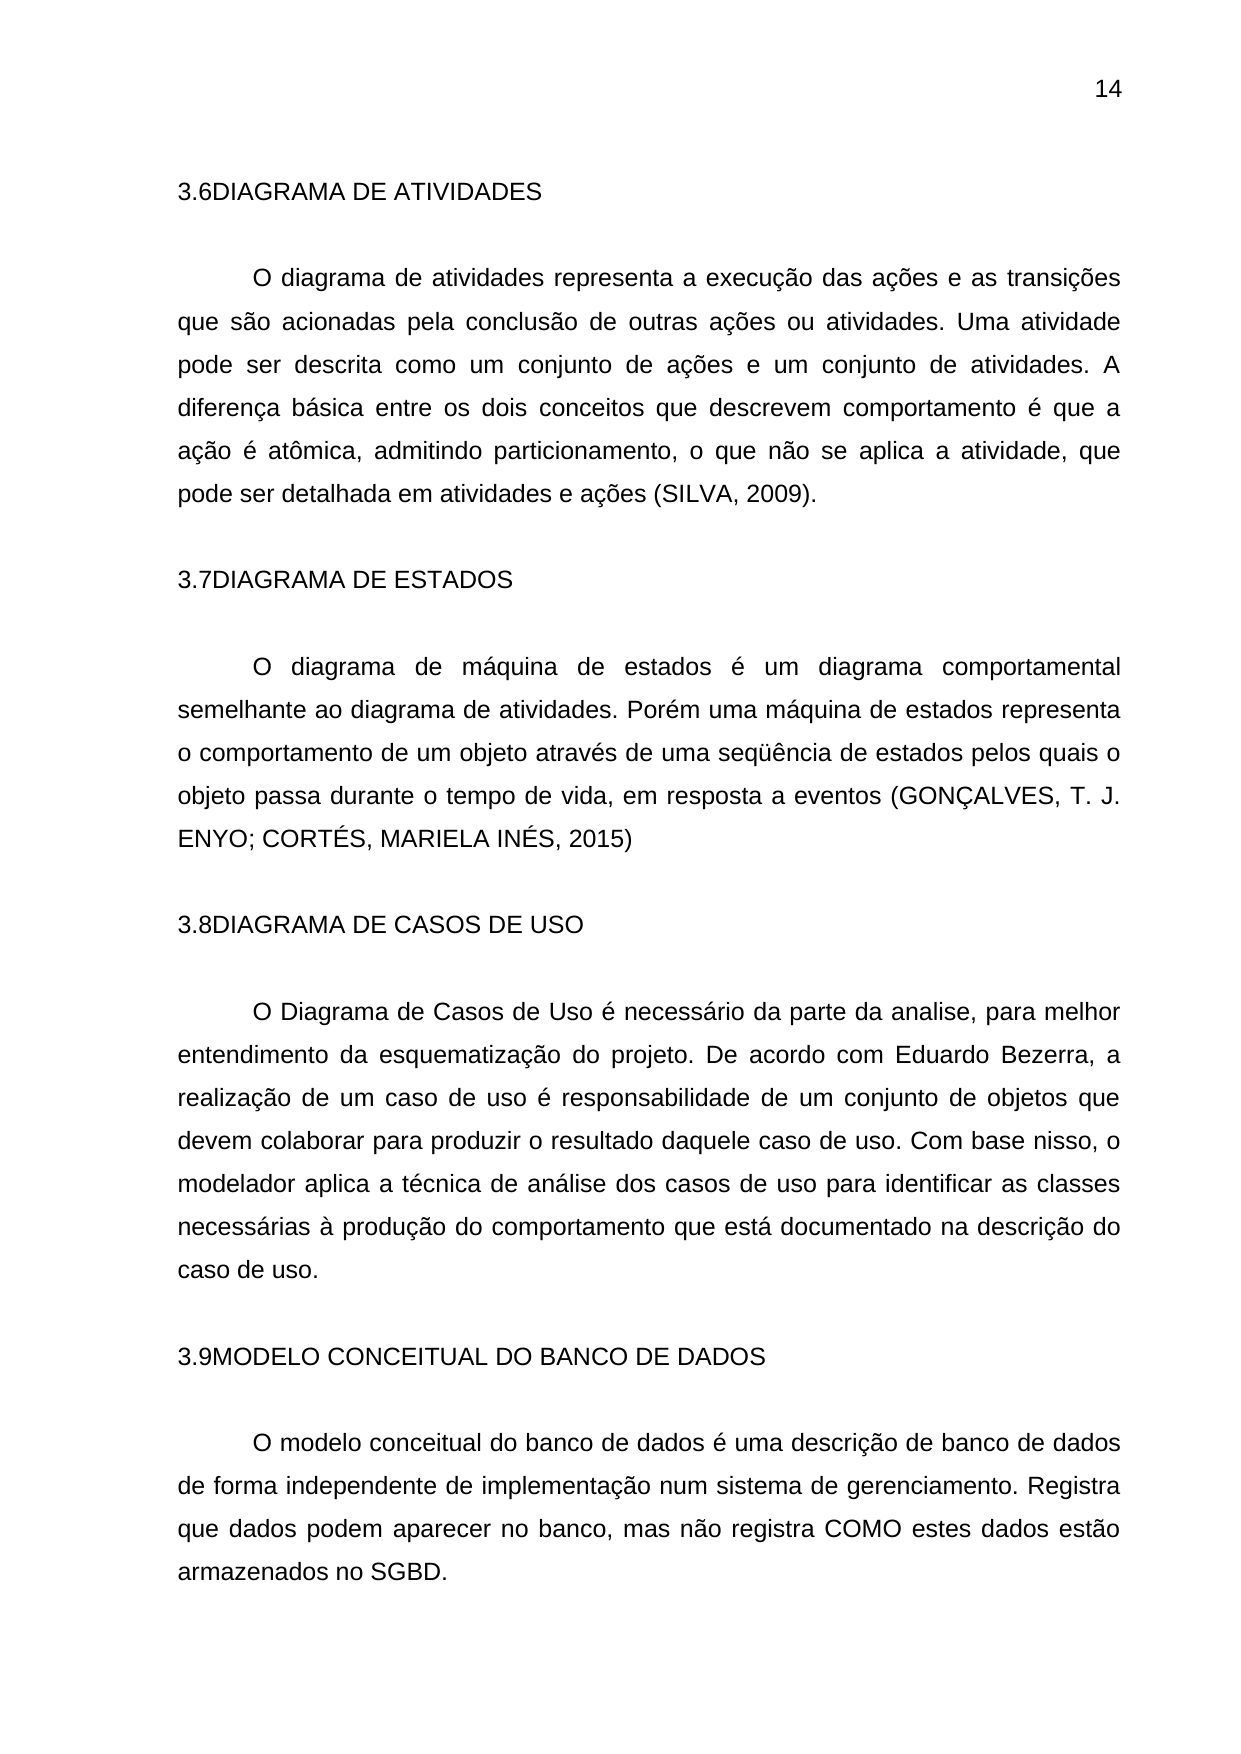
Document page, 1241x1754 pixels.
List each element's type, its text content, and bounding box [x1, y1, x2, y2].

subtitle 3.9MODELO CONCEITUAL DO BANCO DE DADOS [177, 1342, 1122, 1370]
subtitle 3.6DIAGRAMA DE ATIVIDADES [177, 177, 1122, 206]
subtitle 3.8DIAGRAMA DE CASOS DE USO [177, 910, 1122, 939]
text O modelo conceitual do banco de dados é uma descrição de banco de dados de forma independente de implementação num sistema de gerenciamento. Registra que dados podem aparecer no banco, mas não registra COMO estes dados estão armazenados no SGBD. [177, 1428, 1122, 1586]
text O diagrama de atividades representa a execução das ações e as transições que são acionadas pela conclusão de outras ações ou atividades. Uma atividade pode ser descrita como um conjunto de ações e um conjunto de atividades. A diferença básica entre os dois conceitos que descrevem comportamento é que a ação é atômica, admitindo particionamento, o que não se aplica a atividade, que pode ser detalhada em atividades e ações (SILVA, 2009). [177, 263, 1122, 508]
text O Diagrama de Casos de Uso é necessário da parte da analise, para melhor entendimento da esquematização do projeto. De acordo com Eduardo Bezerra, a realização de um caso de uso é responsabilidade de um conjunto de objetos que devem colaborar para produzir o resultado daquele caso de uso. Com base nisso, o modelador aplica a técnica de análise dos casos de uso para identificar as classes necessárias à produção do comportamento que está documentado na descrição do caso de uso. [177, 997, 1122, 1284]
text O diagrama de máquina de estados é um diagrama comportamental semelhante ao diagrama de atividades. Porém uma máquina de estados representa o comportamento de um objeto através de uma seqüência de estados pelos quais o objeto passa durante o tempo de vida, em resposta a eventos (GONÇALVES, T. J. ENYO; CORTÉS, MARIELA INÉS, 2015) [177, 652, 1122, 853]
subtitle 3.7DIAGRAMA DE ESTADOS [177, 565, 1122, 594]
